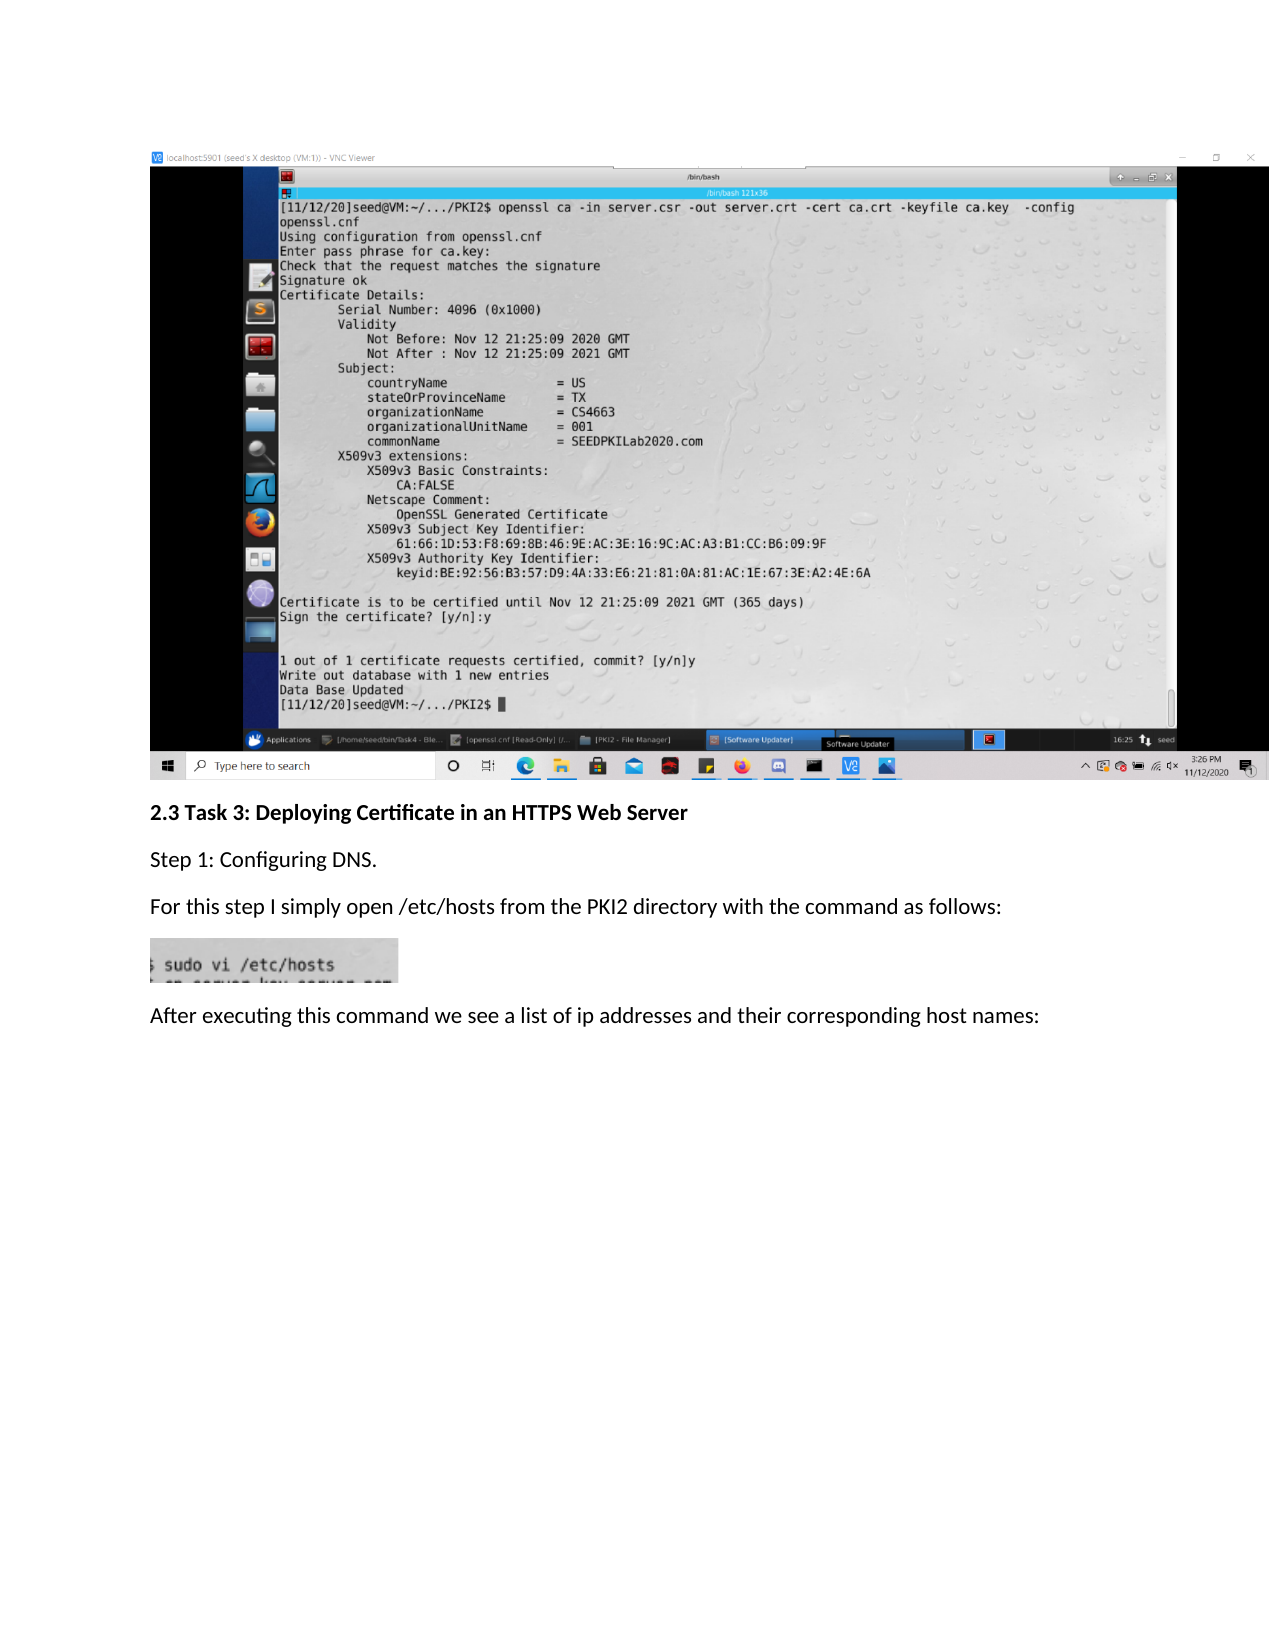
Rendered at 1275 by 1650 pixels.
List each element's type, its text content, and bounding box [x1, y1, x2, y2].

text 2.3 Task 3: Deploying Certificate in an HTTPS Web Server [150, 798, 1125, 826]
picture [150, 150, 1269, 780]
text Step 1: Configuring DNS. [150, 845, 1125, 873]
text For this step I simply open /etc/hosts from the PKI2 directory with the command as follows: [150, 892, 1125, 920]
picture [150, 938, 399, 983]
text After executing this command we see a list of ip addresses and their corresponding host names: [150, 1001, 1125, 1029]
